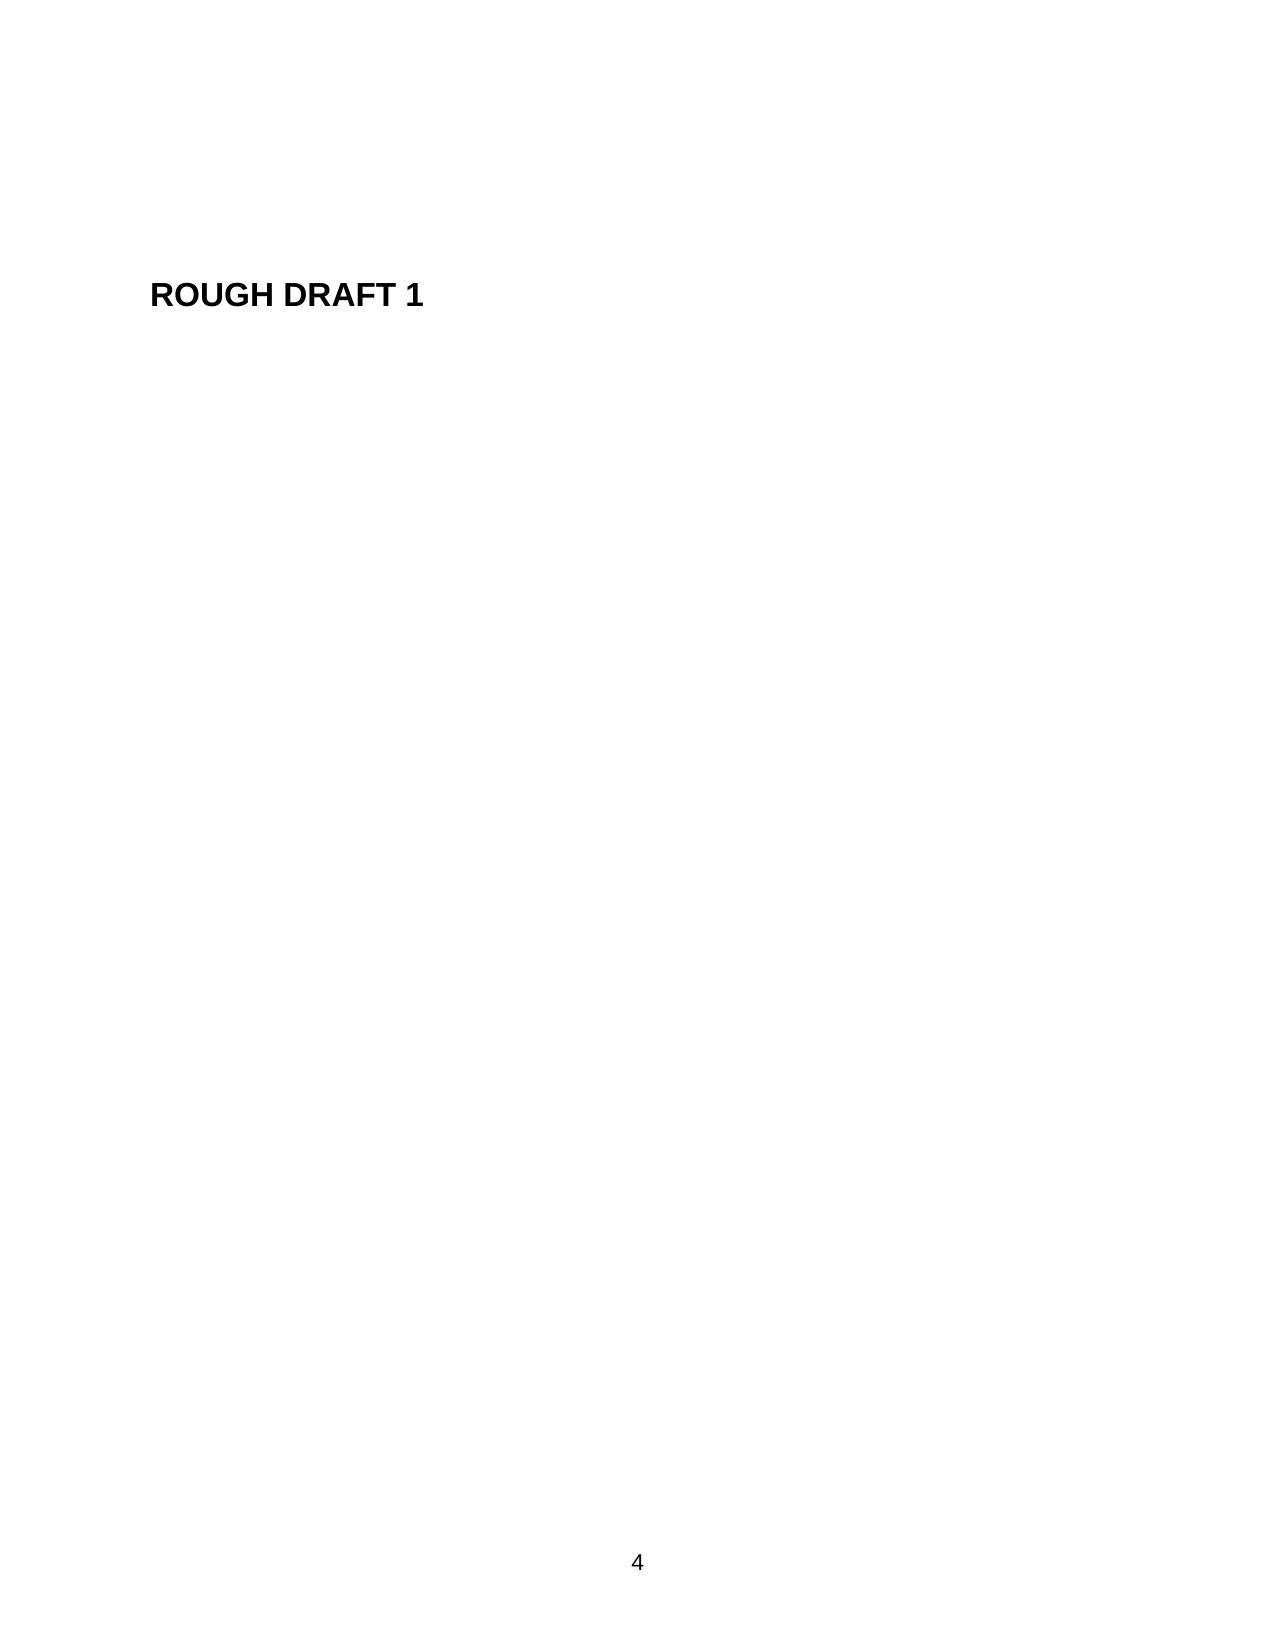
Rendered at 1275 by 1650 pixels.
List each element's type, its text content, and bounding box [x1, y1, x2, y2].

text ROUGH DRAFT 1 [150, 274, 1125, 313]
